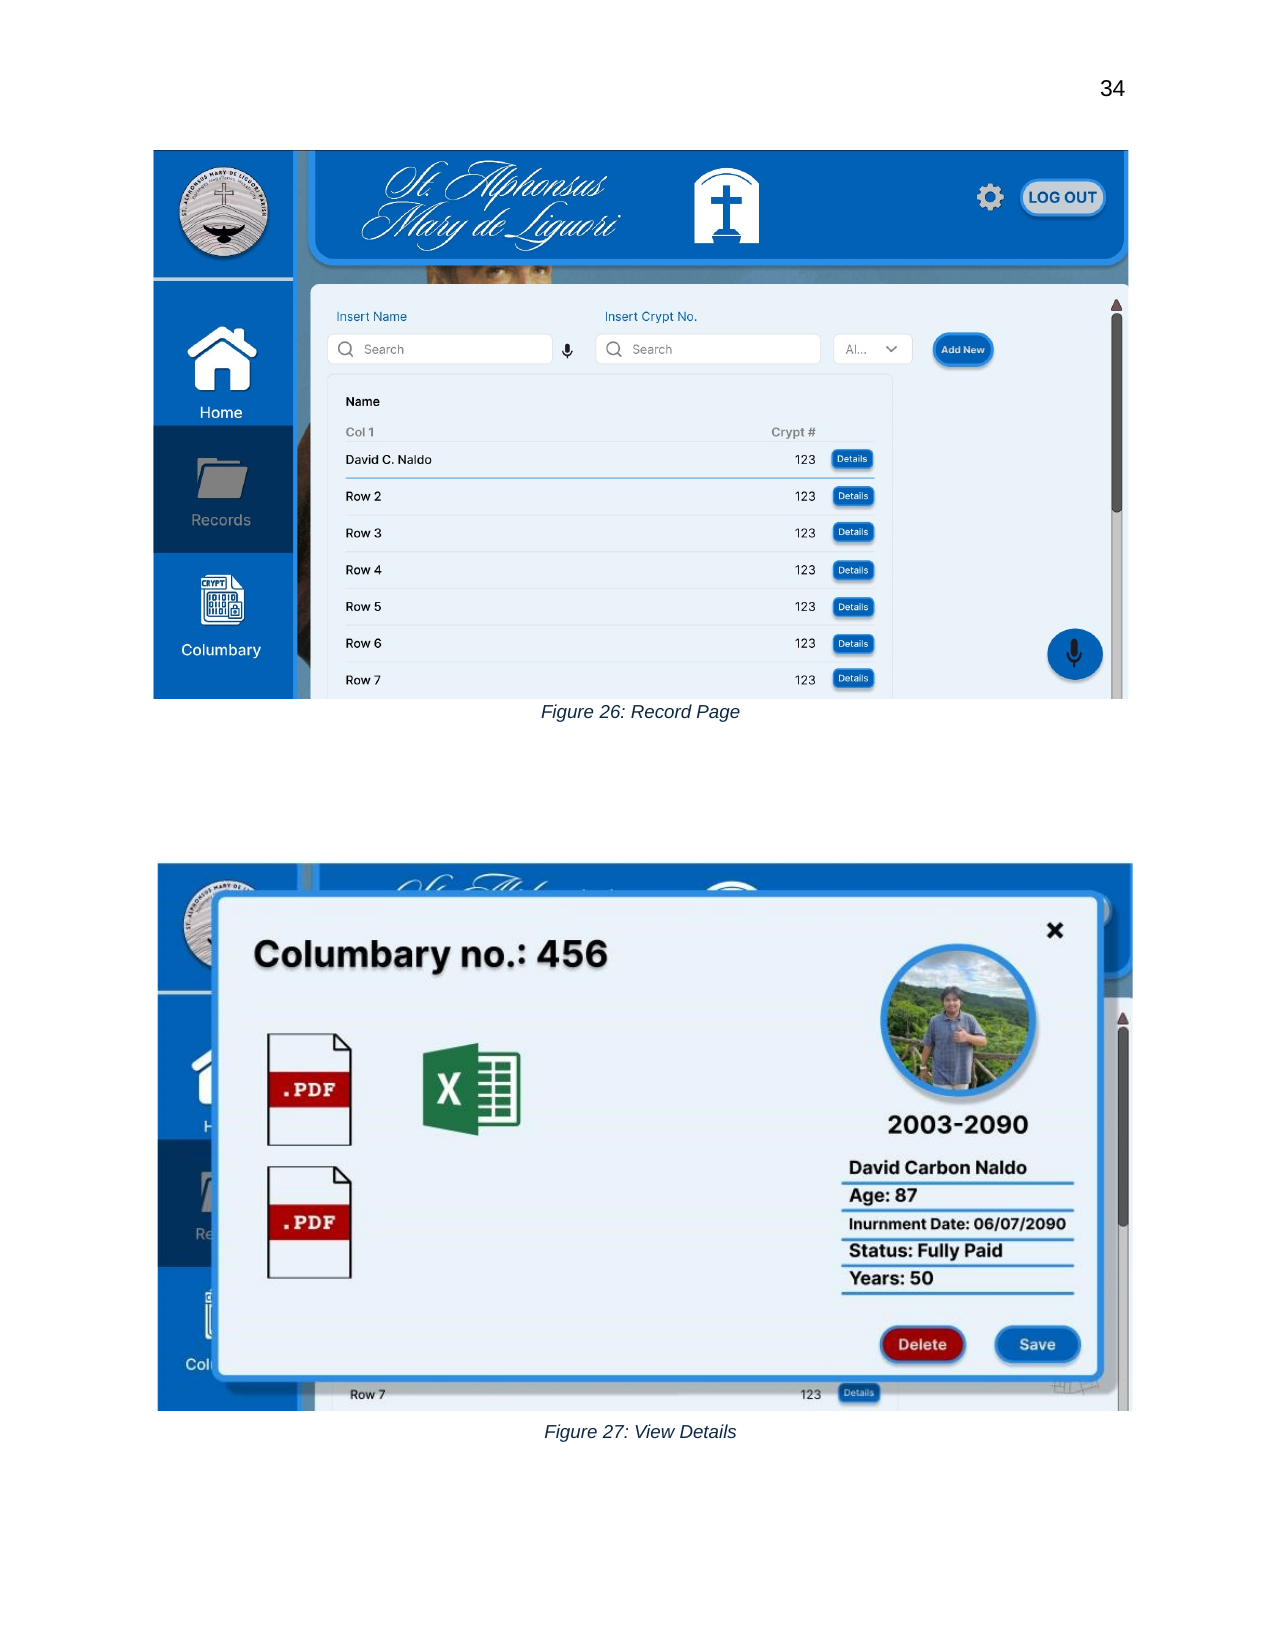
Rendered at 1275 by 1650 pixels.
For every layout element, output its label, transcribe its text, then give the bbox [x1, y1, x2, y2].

picture [153, 150, 1129, 699]
picture [157, 860, 1133, 1411]
